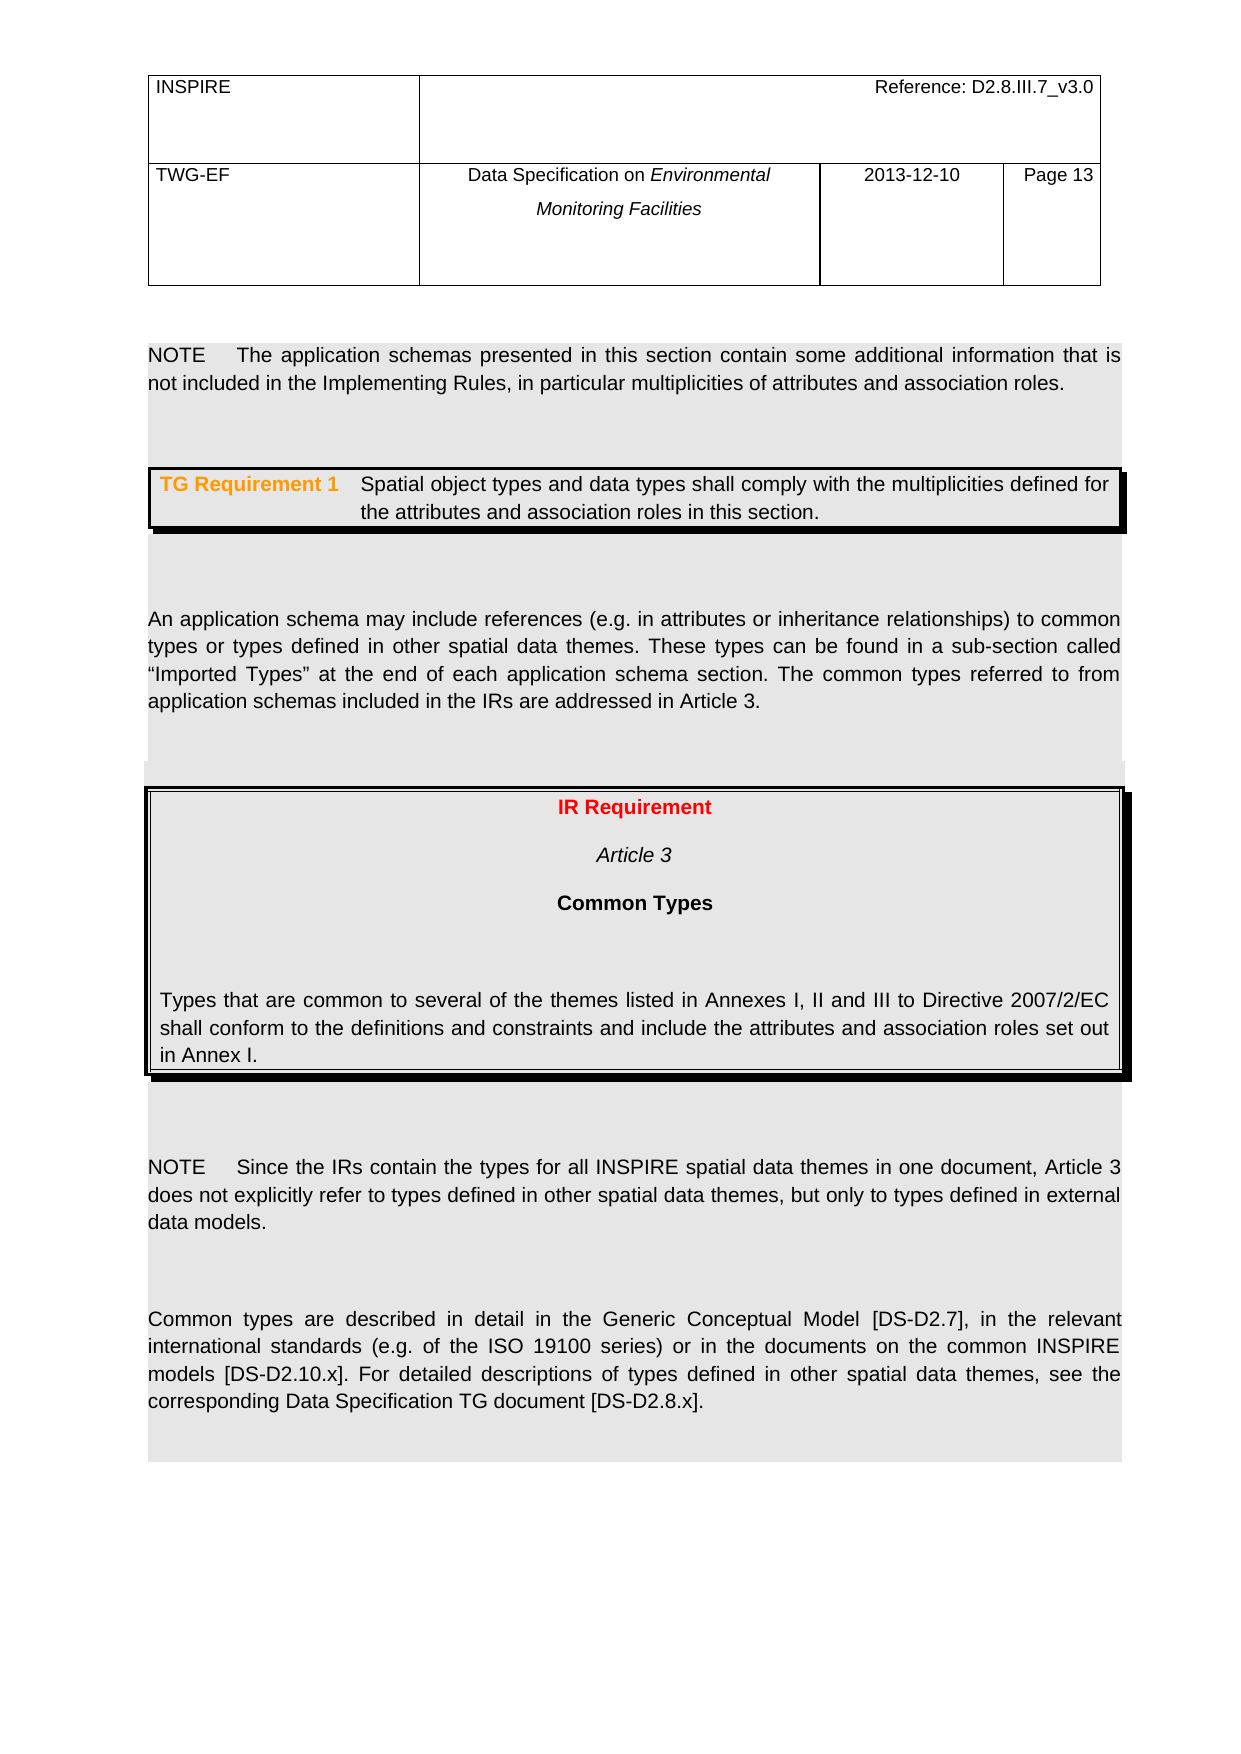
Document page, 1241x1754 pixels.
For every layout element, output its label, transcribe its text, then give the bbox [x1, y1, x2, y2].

text Common Types [151, 882, 1119, 915]
text NOTE The application schemas presented in this section contain some additional information that is not included in the Implementing Rules, in particular multiplicities of attributes and association roles. [148, 343, 1122, 394]
text NOTE Since the IRs contain the types for all INSPIRE spatial data themes in one document, Article 3 does not explicitly refer to types defined in other spatial data themes, but only to types defined in external data models. [148, 1155, 1122, 1234]
text Common types are described in detail in the Generic Conceptual Model [DS-D2.7], in the relevant international standards (e.g. of the ISO 19100 series) or in the documents on the common INSPIRE models [DS-D2.10.x]. For detailed descriptions of types defined in other spatial data themes, see the corresponding Data Specification TG document [DS-D2.8.x]. [148, 1307, 1122, 1413]
text Article 3 [151, 834, 1119, 867]
text IR Requirement [151, 792, 1119, 818]
text Types that are common to several of the themes listed in Annexes I, II and III to Directive 2007/2/EC shall conform to the definitions and constraints and include the attributes and association roles set out in Annex I. [148, 979, 1122, 1073]
text An application schema may include references (e.g. in attributes or inheritance relationships) to common types or types defined in other spatial data themes. These types can be found in a sub-section called “Imported Types” at the end of each application schema section. The common types referred to from application schemas included in the IRs are addressed in Article 3. [148, 606, 1122, 713]
text Spatial object types and data types shall comply with the multiplicities defined for the attributes and association roles in this section. [151, 470, 1119, 526]
